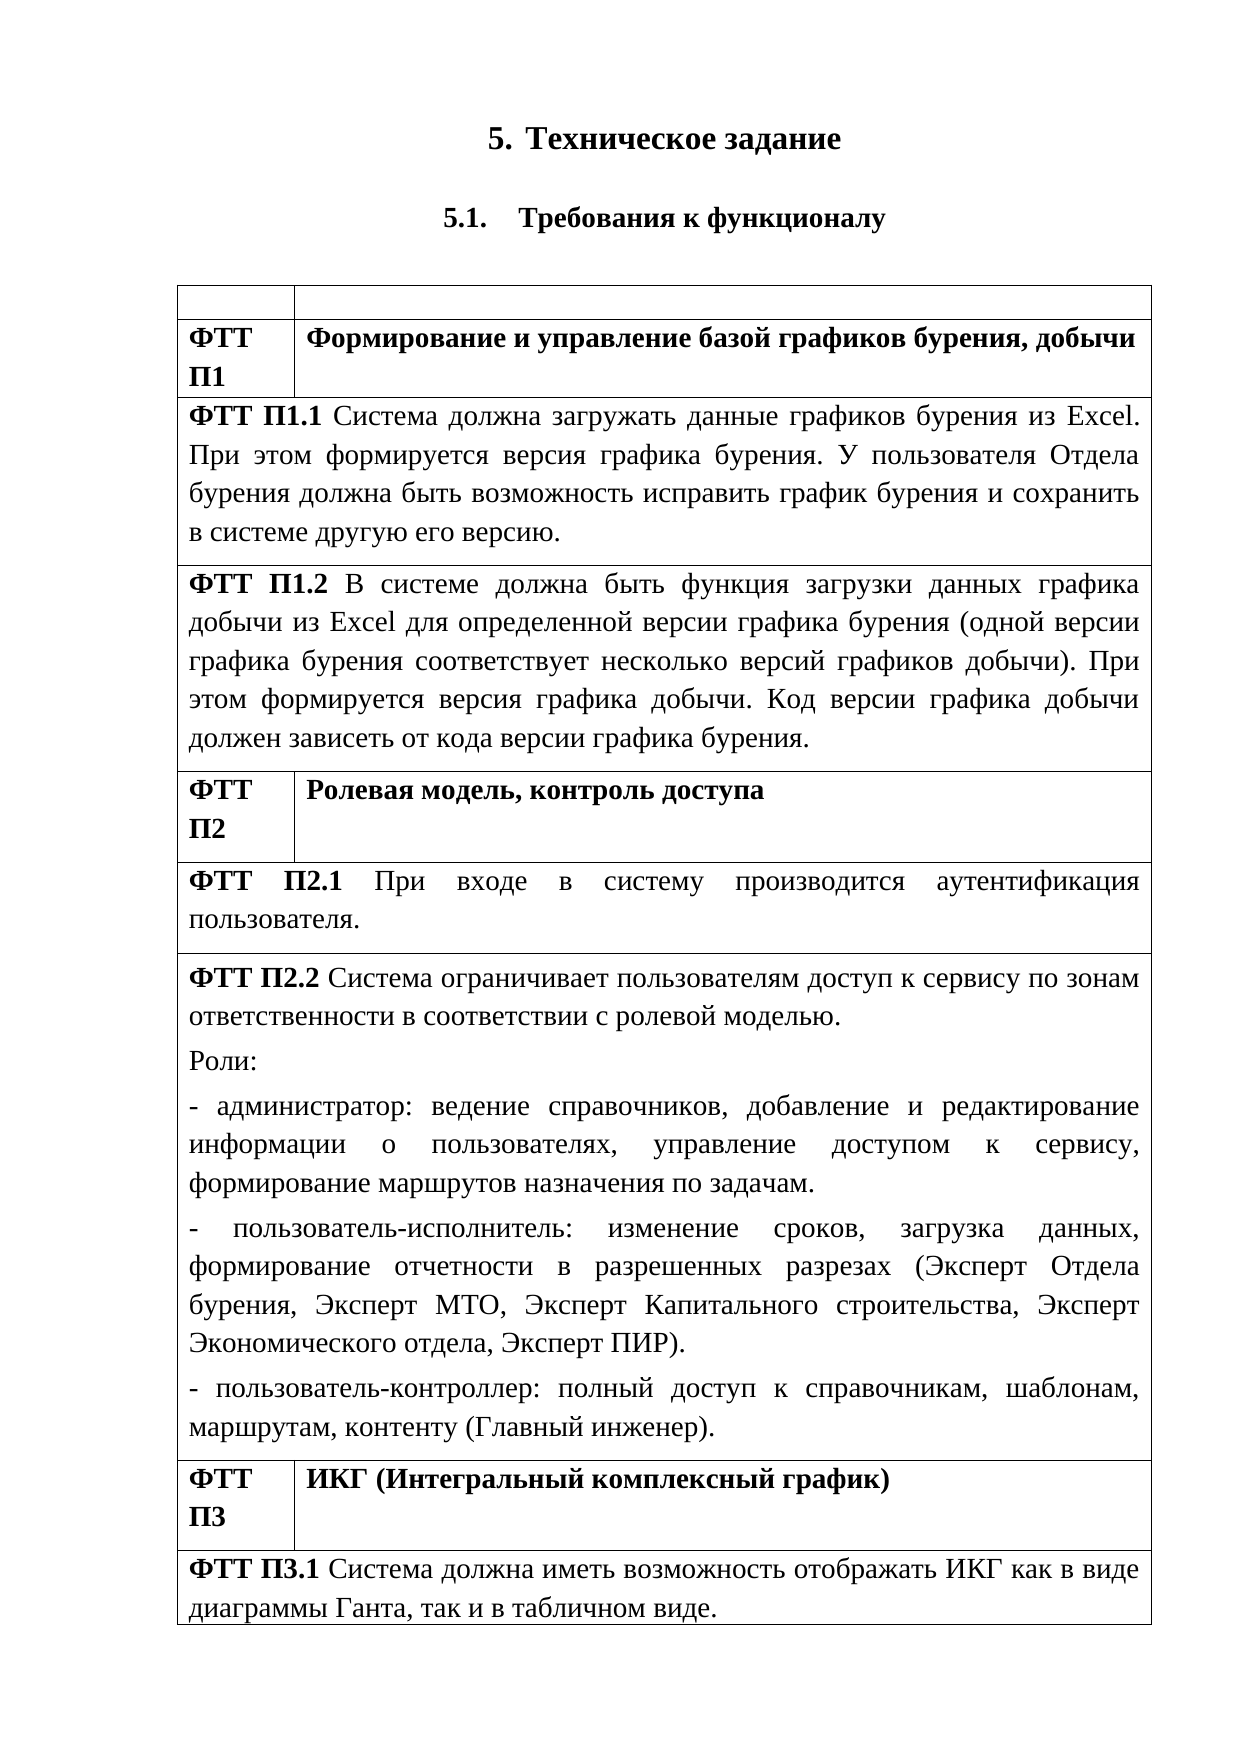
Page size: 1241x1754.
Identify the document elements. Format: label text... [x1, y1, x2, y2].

subtitle Требования к функционалу [177, 201, 1152, 234]
table_cell ФТТ П2.1 При входе в систему производится аутентификация пользователя. [178, 863, 1151, 952]
table_header [178, 286, 294, 319]
table_cell ФТТ П2 [178, 772, 294, 862]
table_header [295, 286, 1151, 319]
subtitle Техническое задание [177, 118, 1152, 156]
table_cell ФТТ П3 [178, 1461, 294, 1550]
table_cell Ролевая модель, контроль доступа [295, 772, 1151, 862]
table_cell ФТТ П2.2 Система ограничивает пользователям доступ к сервису по зонам ответственности в соответствии с ролевой моделью. Роли: - администратор: ведение справочников, добавление и редактирование информации о пользователях, управление доступом к сервису, формирование маршрутов назначения по задачам. - пользователь-исполнитель: изменение сроков, загрузка данных, формирование отчетности в разрешенных разрезах (Эксперт Отдела бурения, Эксперт МТО, Эксперт Капитального строительства, Эксперт Экономического отдела, Эксперт ПИР). - пользователь-контроллер: полный доступ к справочникам, шаблонам, маршрутам, контенту (Главный инженер). [178, 954, 1151, 1460]
table_cell Формирование и управление базой графиков бурения, добычи [295, 320, 1151, 397]
table_cell ФТТ П1 [178, 320, 294, 397]
table_cell ФТТ П1.2 В системе должна быть функция загрузки данных графика добычи из Excel для определенной версии графика бурения (одной версии графика бурения соответствует несколько версий графиков добычи). При этом формируется версия графика добычи. Код версии графика добычи должен зависеть от кода версии графика бурения. [178, 566, 1151, 771]
table_cell ИКГ (Интегральный комплексный график) [295, 1461, 1151, 1550]
table_cell ФТТ П1.1 Система должна загружать данные графиков бурения из Excel. При этом формируется версия графика бурения. У пользователя Отдела бурения должна быть возможность исправить график бурения и сохранить в системе другую его версию. [178, 398, 1151, 565]
table_cell ФТТ П3.1 Система должна иметь возможность отображать ИКГ как в виде диаграммы Ганта, так и в табличном виде. [178, 1551, 1151, 1623]
